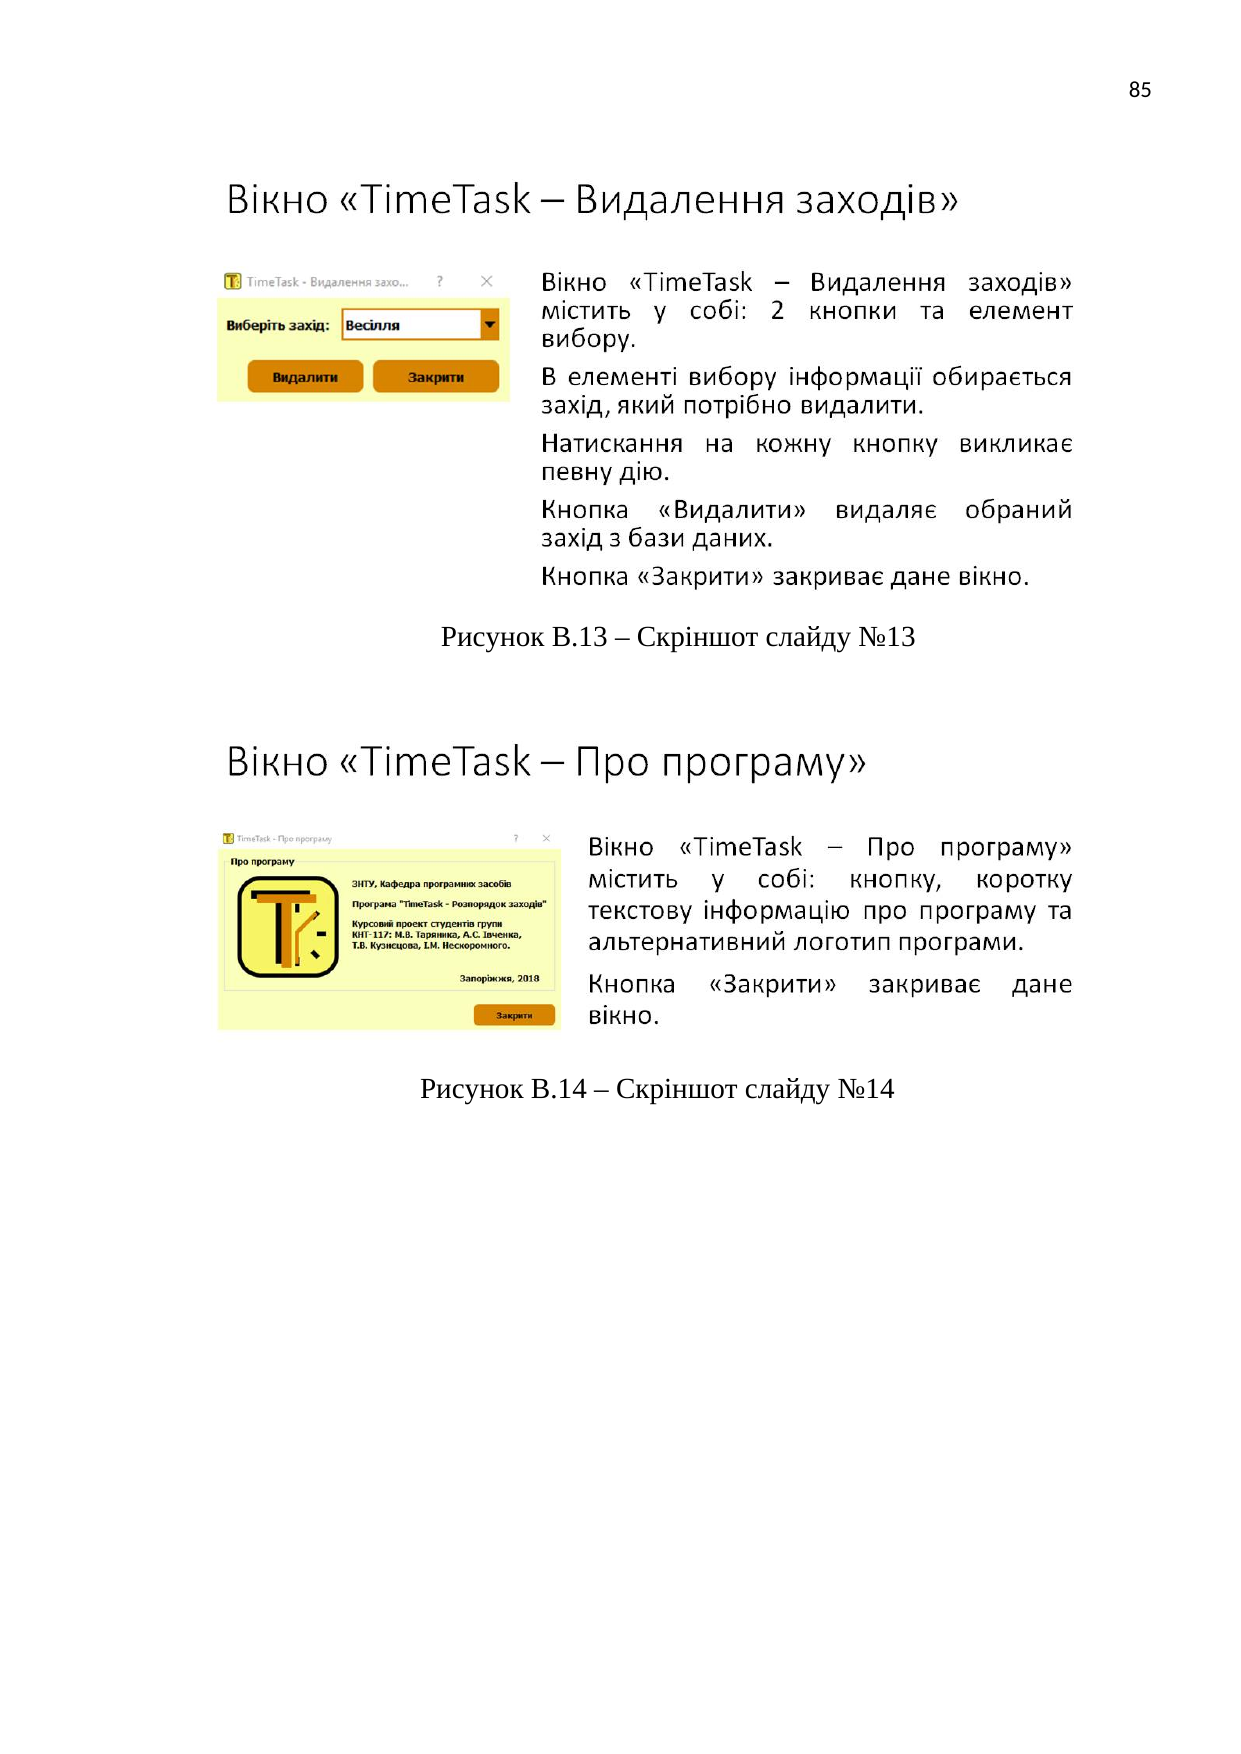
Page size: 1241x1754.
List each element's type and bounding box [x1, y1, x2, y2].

picture [148, 116, 1149, 1242]
